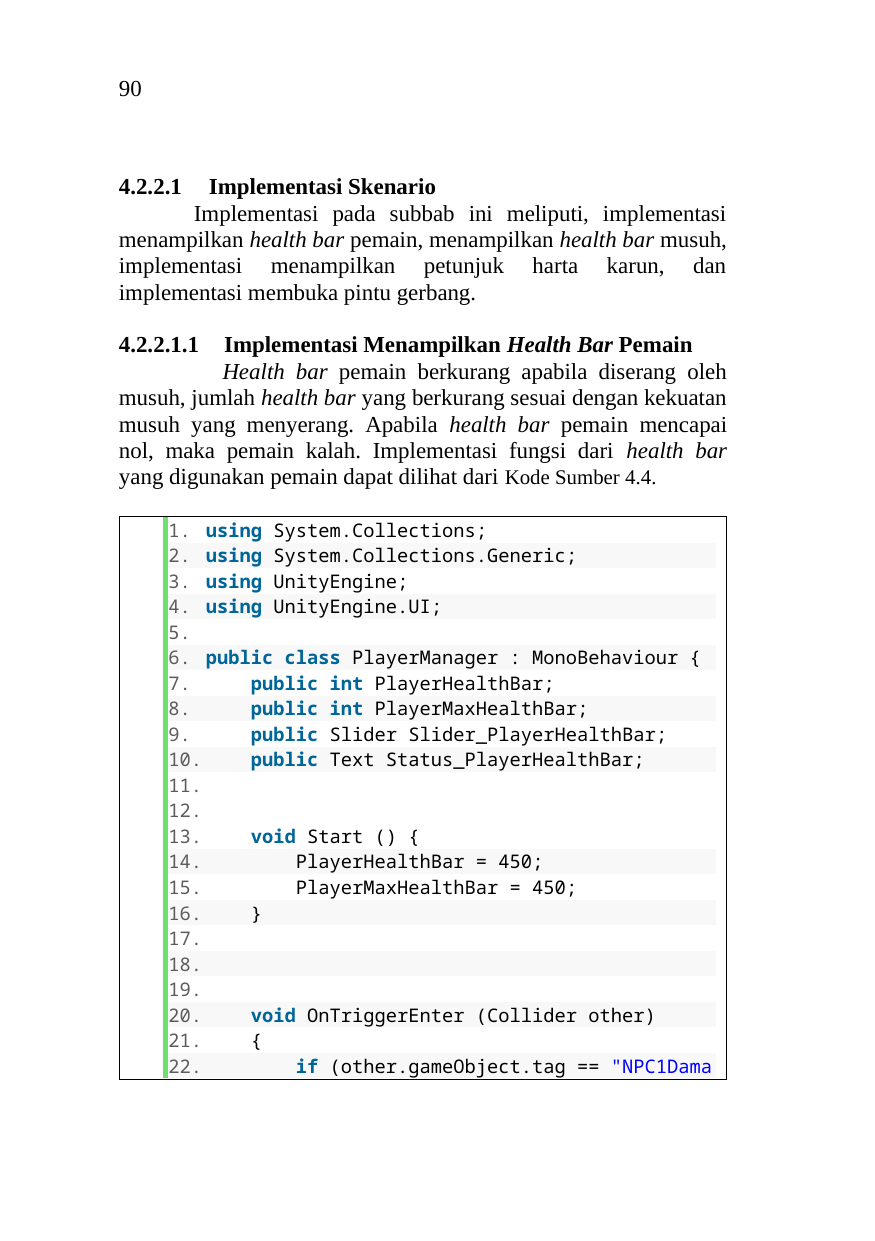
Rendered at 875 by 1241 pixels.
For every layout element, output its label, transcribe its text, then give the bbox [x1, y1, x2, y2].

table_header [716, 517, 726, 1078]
text Implementasi pada subbab ini meliputi, implementasi menampilkan health bar pemain, menampilkan health bar musuh, implementasi menampilkan petunjuk harta karun, dan implementasi membuka pintu gerbang. [119, 200, 727, 305]
subtitle Implementasi Menampilkan Health Bar Pemain [119, 332, 727, 358]
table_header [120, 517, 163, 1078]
subtitle Implementasi Skenario [119, 173, 727, 200]
text Health bar pemain berkurang apabila diserang oleh musuh, jumlah health bar yang berkurang sesuai dengan kekuatan musuh yang menyerang. Apabila health bar pemain mencapai nol, maka pemain kalah. Implementasi fungsi dari health bar yang digunakan pemain dapat dilihat dari Kode Sumber 4.4. [119, 358, 727, 490]
